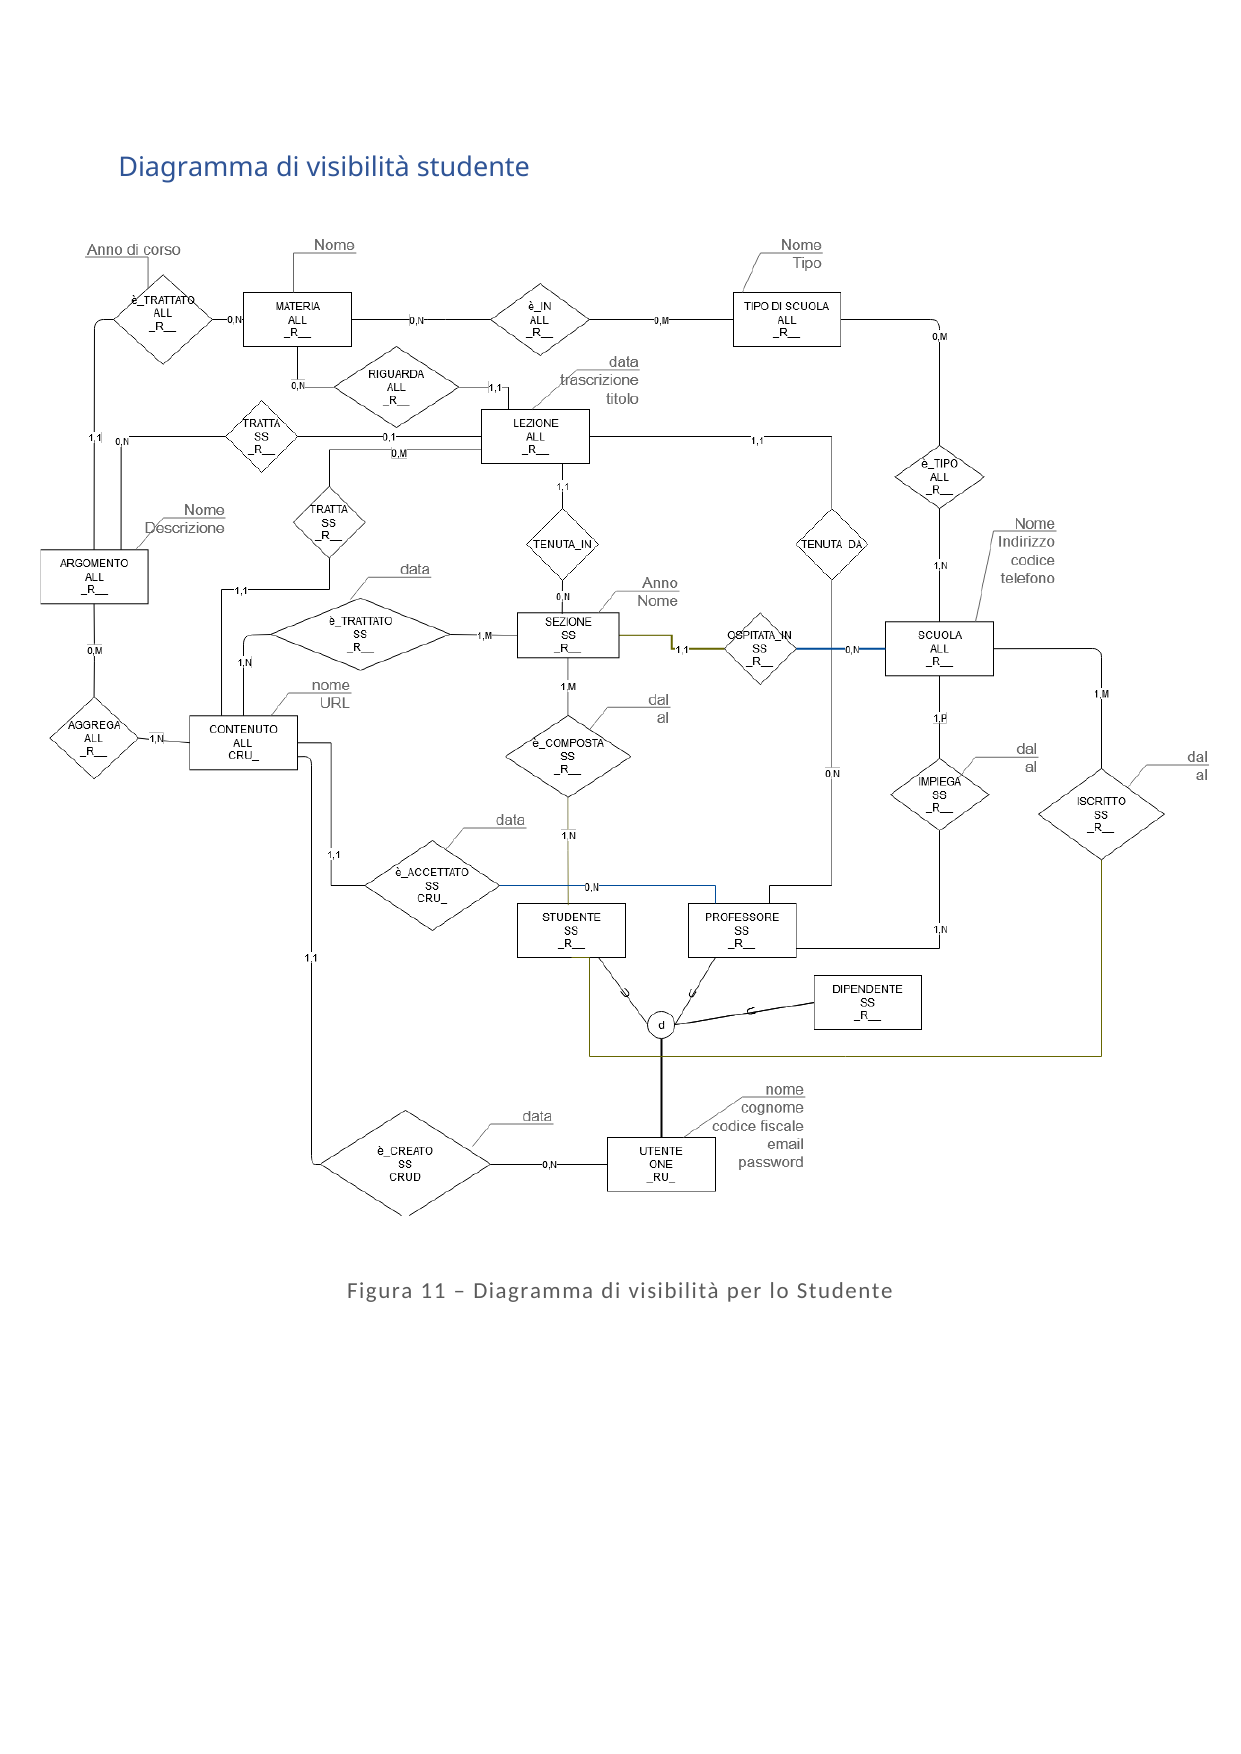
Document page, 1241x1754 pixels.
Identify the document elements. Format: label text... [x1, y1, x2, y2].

subtitle Diagramma di visibilità studente [118, 148, 1122, 184]
picture [40, 232, 1210, 1216]
subtitle Figura 11 – Diagramma di visibilità per lo Studente [118, 1276, 1122, 1304]
